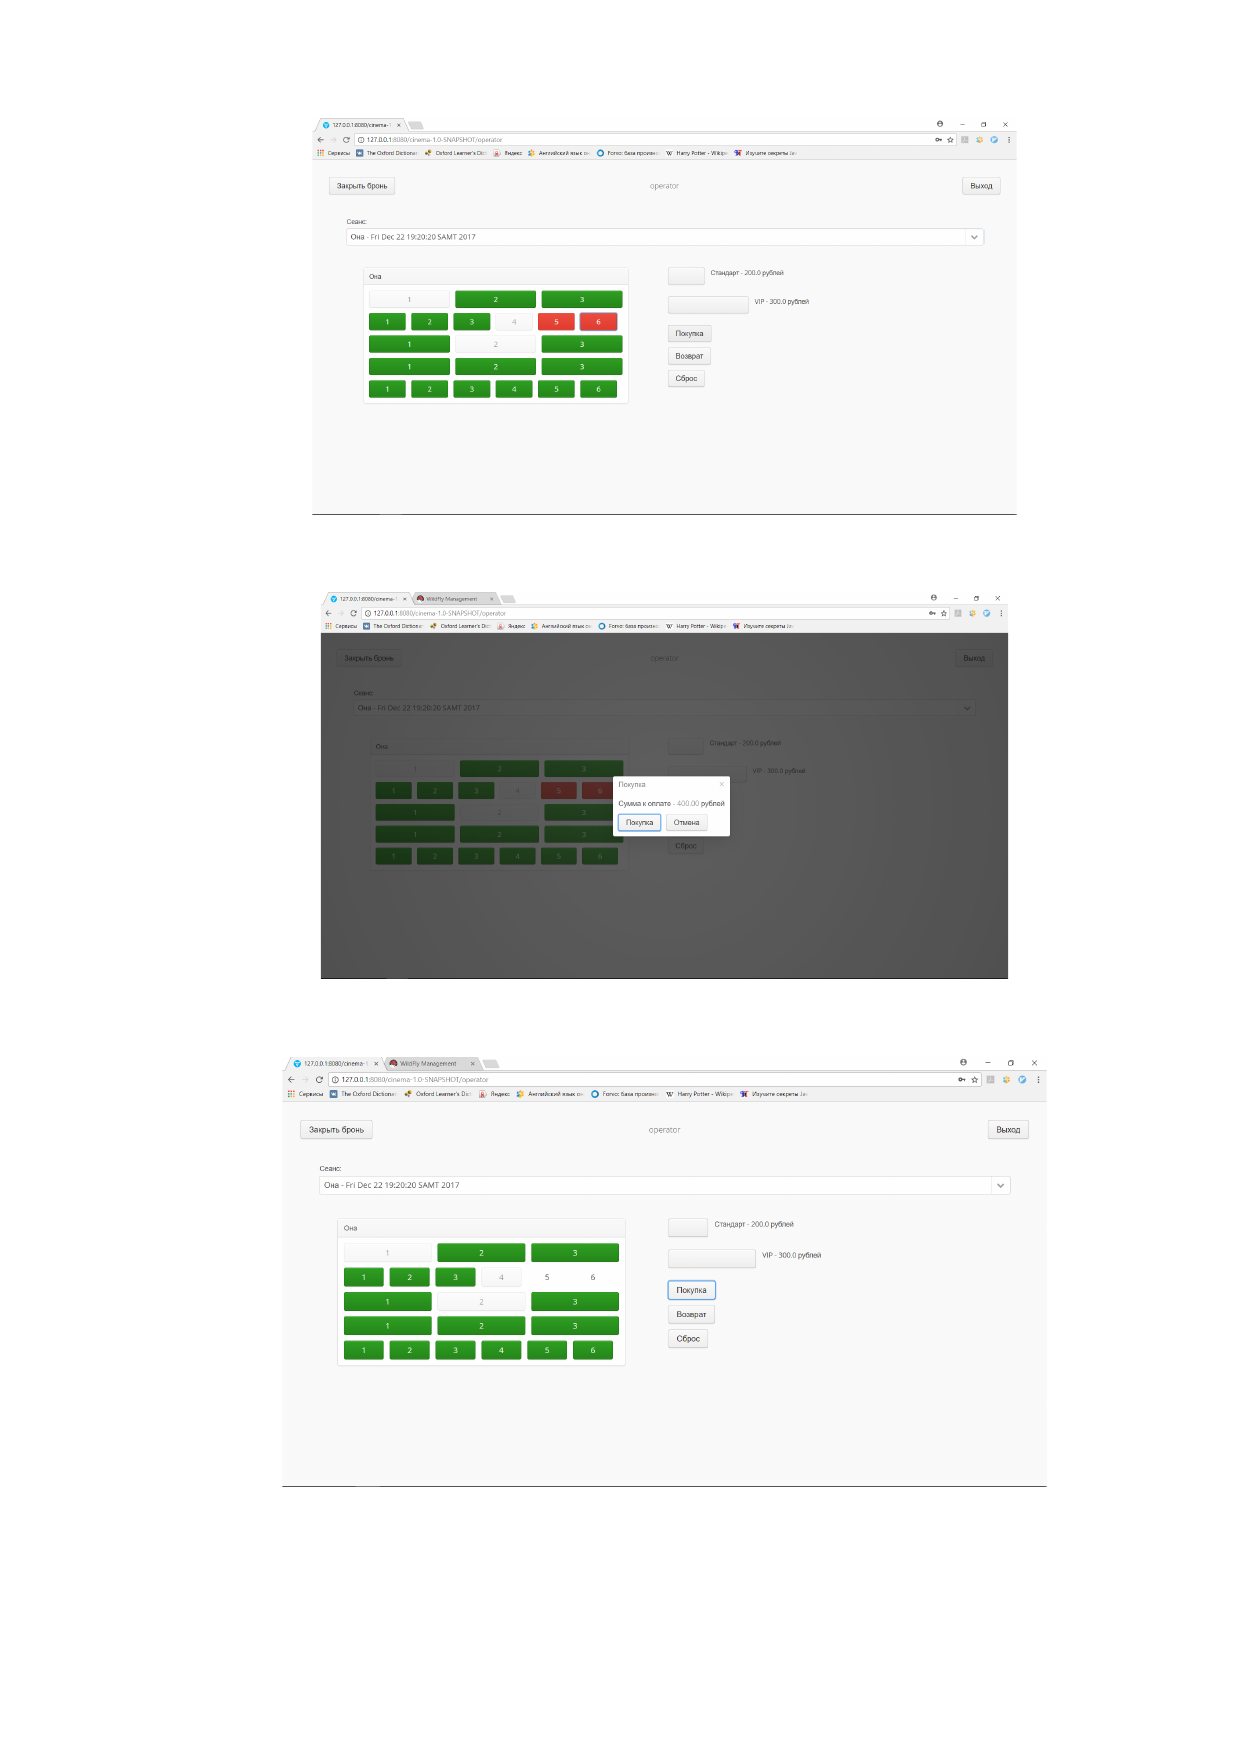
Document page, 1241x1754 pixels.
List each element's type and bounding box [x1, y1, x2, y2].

picture [312, 118, 1017, 515]
picture [320, 592, 1009, 979]
picture [282, 1057, 1047, 1487]
